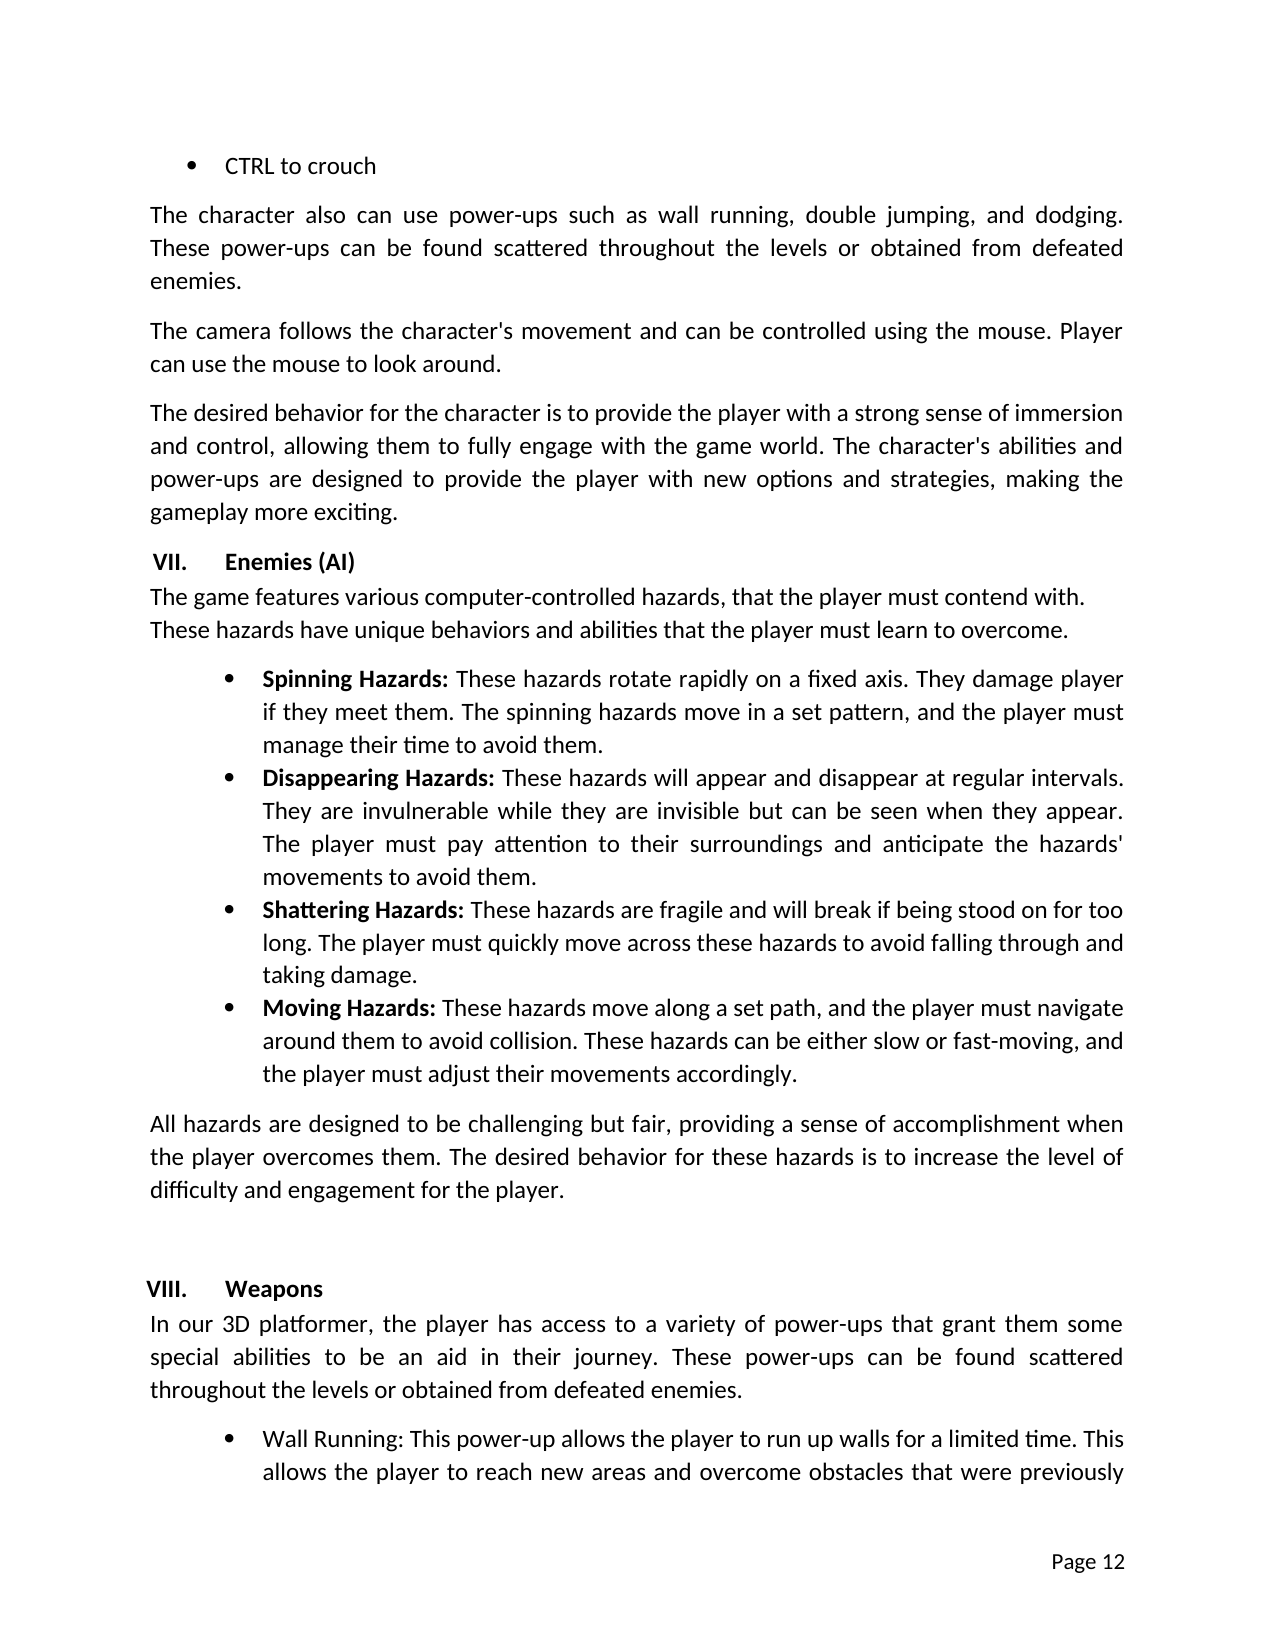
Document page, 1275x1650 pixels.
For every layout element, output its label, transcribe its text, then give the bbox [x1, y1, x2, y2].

subtitle Weapons [187, 1273, 1125, 1303]
text The game features various computer-controlled hazards, that the player must contend with. These hazards have unique behaviors and abilities that the player must learn to overcome. [150, 581, 1125, 644]
text The camera follows the character's movement and can be controlled using the mouse. Player can use the mouse to look around. [150, 315, 1125, 378]
list CTRL to crouch [187, 150, 1125, 181]
text The character also can use power-ups such as wall running, double jumping, and dodging. These power-ups can be found scattered throughout the levels or obtained from defeated enemies. [150, 199, 1125, 296]
text In our 3D platformer, the player has access to a variety of power-ups that grant them some special abilities to be an aid in their journey. These power-ups can be found scattered throughout the levels or obtained from defeated enemies. [150, 1308, 1125, 1404]
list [225, 1423, 1125, 1487]
list Spinning Hazards: These hazards rotate rapidly on a fixed axis. They damage player if they meet them. The spinning hazards move in a set pattern, and the player must manage their time to avoid them. [225, 663, 1125, 760]
text All hazards are designed to be challenging but fair, providing a sense of accomplishment when the player overcomes them. The desired behavior for these hazards is to increase the level of difficulty and engagement for the player. [150, 1108, 1125, 1204]
text The desired behavior for the character is to provide the player with a strong sense of immersion and control, allowing them to fully engage with the game world. The character's abilities and power-ups are designed to provide the player with new options and strategies, making the gameplay more exciting. [150, 397, 1125, 527]
list Disappearing Hazards: These hazards will appear and disappear at regular intervals. They are invulnerable while they are invisible but can be seen when they appear. The player must pay attention to their surroundings and anticipate the hazards' movements to avoid them. [225, 762, 1125, 891]
list Shattering Hazards: These hazards are fragile and will break if being stood on for too long. The player must quickly move across these hazards to avoid falling through and taking damage. [225, 894, 1125, 990]
list Moving Hazards: These hazards move along a set path, and the player must navigate around them to avoid collision. These hazards can be either slow or fast-moving, and the player must adjust their movements accordingly. [225, 992, 1125, 1089]
subtitle Enemies (AI) [187, 546, 1125, 576]
